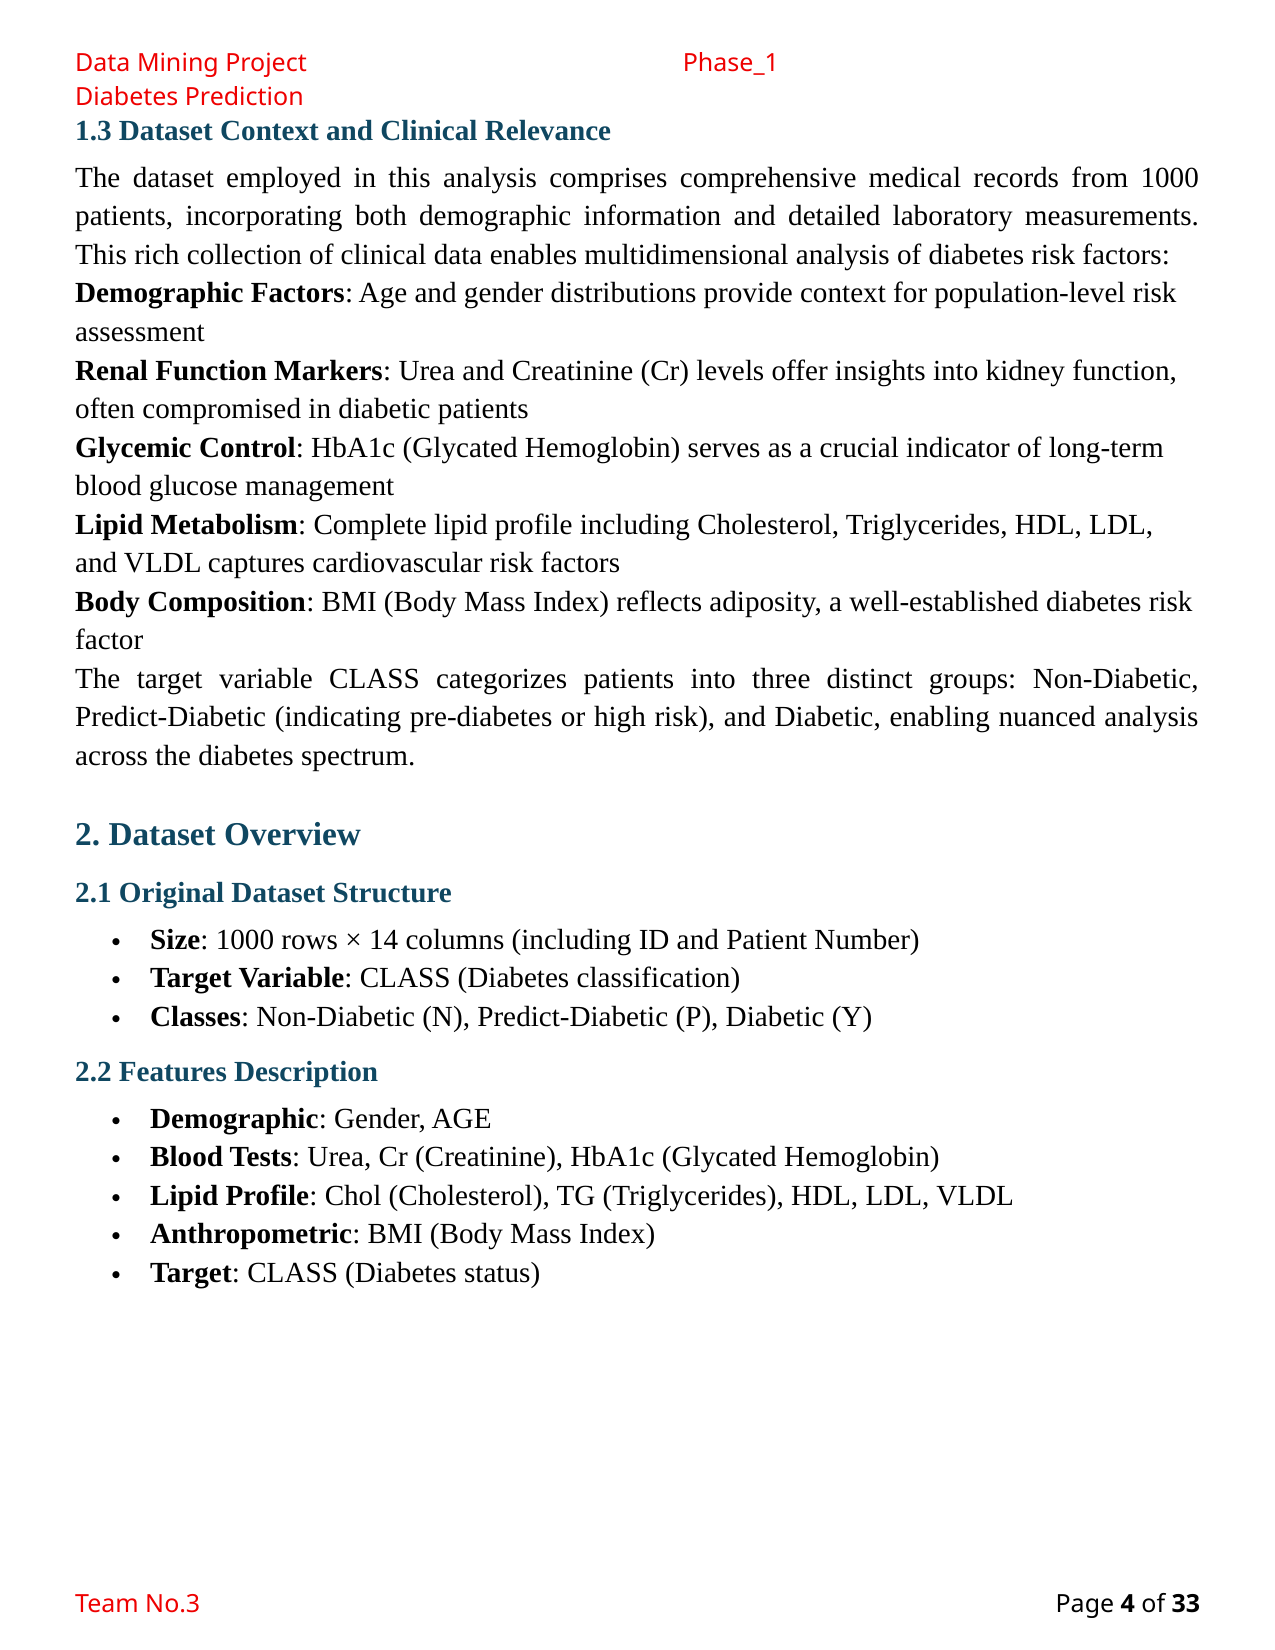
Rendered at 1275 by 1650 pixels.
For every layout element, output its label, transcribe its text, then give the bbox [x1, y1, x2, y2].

list Demographic: Gender, AGE [112, 1101, 1200, 1134]
list Size: 1000 rows × 14 columns (including ID and Patient Number) [112, 922, 1200, 955]
list Lipid Profile: Chol (Cholesterol), TG (Triglycerides), HDL, LDL, VLDL [112, 1178, 1200, 1212]
text Demographic Factors: Age and gender distributions provide context for population-level risk assessment Renal Function Markers: Urea and Creatinine (Cr) levels offer insights into kidney function, often compromised in diabetic patients Glycemic Control: HbA1c (Glycated Hemoglobin) serves as a crucial indicator of long-term blood glucose management Lipid Metabolism: Complete lipid profile including Cholesterol, Triglycerides, HDL, LDL, and VLDL captures cardiovascular risk factors Body Composition: BMI (Body Mass Index) reflects adiposity, a well-established diabetes risk factor [75, 276, 1200, 656]
text The dataset employed in this analysis comprises comprehensive medical records from 1000 patients, incorporating both demographic information and detailed laboratory measurements. This rich collection of clinical data enables multidimensional analysis of diabetes risk factors: [75, 160, 1200, 271]
subtitle 1.3 Dataset Context and Clinical Relevance [75, 113, 1200, 147]
list Blood Tests: Urea, Cr (Creatinine), HbA1c (Glycated Hemoglobin) [112, 1139, 1200, 1173]
subtitle 2.1 Original Dataset Structure [75, 875, 1200, 908]
text The target variable CLASS categorizes patients into three distinct groups: Non-Diabetic, Predict-Diabetic (indicating pre-diabetes or high risk), and Diabetic, enabling nuanced analysis across the diabetes spectrum. [75, 661, 1200, 772]
list Target Variable: CLASS (Diabetes classification) [112, 960, 1200, 994]
list Classes: Non-Diabetic (N), Predict-Diabetic (P), Diabetic (Y) [112, 999, 1200, 1032]
subtitle 2. Dataset Overview [75, 814, 1200, 852]
list Target: CLASS (Diabetes status) [112, 1255, 1200, 1289]
list Anthropometric: BMI (Body Mass Index) [112, 1217, 1200, 1250]
subtitle 2.2 Features Description [75, 1054, 1200, 1088]
